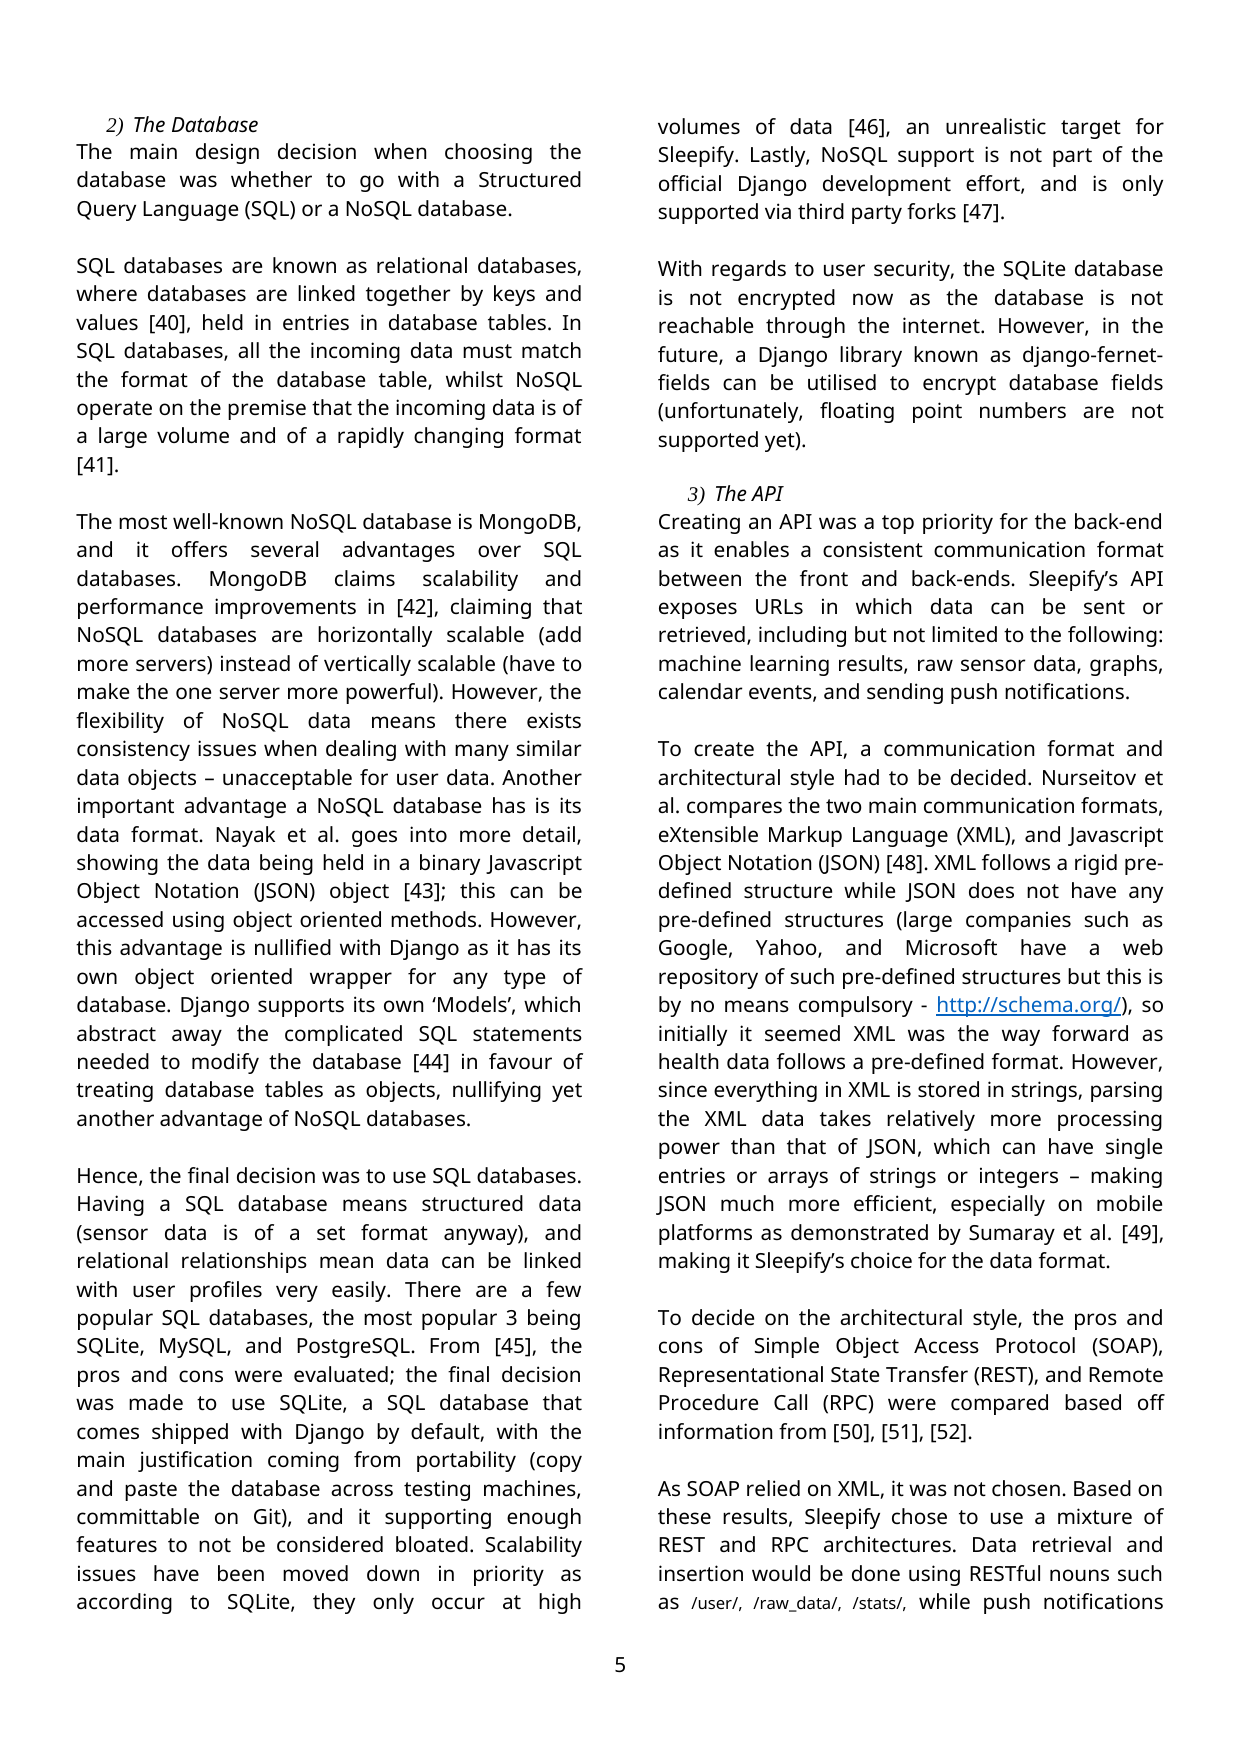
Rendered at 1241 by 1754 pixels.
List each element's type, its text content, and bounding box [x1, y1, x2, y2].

text The most well-known NoSQL database is MongoDB, and it offers several advantages over SQL databases. MongoDB claims scalability and performance improvements in [42], claiming that NoSQL databases are horizontally scalable (add more servers) instead of vertically scalable (have to make the one server more powerful). However, the flexibility of NoSQL data means there exists consistency issues when dealing with many similar data objects – unacceptable for user data. Another important advantage a NoSQL database has is its data format. Nayak et al. goes into more detail, showing the data being held in a binary Javascript Object Notation (JSON) object [43]; this can be accessed using object oriented methods. However, this advantage is nullified with Django as it has its own object oriented wrapper for any type of database. Django supports its own ‘Models’, which abstract away the complicated SQL statements needed to modify the database [44] in favour of treating database tables as objects, nullifying yet another advantage of NoSQL databases. [76, 507, 583, 1132]
text To decide on the architectural style, the pros and cons of Simple Object Access Protocol (SOAP), Representational State Transfer (REST), and Remote Procedure Call (RPC) were compared based off information from [50], [51], [52]. [658, 1303, 1164, 1445]
text Hence, the final decision was to use SQL databases. Having a SQL database means structured data (sensor data is of a set format anyway), and relational relationships mean data can be linked with user profiles very easily. There are a few popular SQL databases, the most popular 3 being SQLite, MySQL, and PostgreSQL. From [45], the pros and cons were evaluated; the final decision was made to use SQLite, a SQL database that comes shipped with Django by default, with the main justification coming from portability (copy and paste the database across testing machines, committable on Git), and it supporting enough features to not be considered bloated. Scalability issues have been moved down in priority as according to SQLite, they only occur at high volumes of data [46], an unrealistic target for Sleepify. Lastly, NoSQL support is not part of the official Django development effort, and is only supported via third party forks [47]. [658, 112, 1164, 226]
text To create the API, a communication format and architectural style had to be decided. Nurseitov et al. compares the two main communication formats, eXtensible Markup Language (XML), and Javascript Object Notation (JSON) [48]. XML follows a rigid pre-defined structure while JSON does not have any pre-defined structures (large companies such as Google, Yahoo, and Microsoft have a web repository of such pre-defined structures but this is by no means compulsory - http://schema.org/), so initially it seemed XML was the way forward as health data follows a pre-defined format. However, since everything in XML is stored in strings, parsing the XML data takes relatively more processing power than that of JSON, which can have single entries or arrays of strings or integers – making JSON much more efficient, especially on mobile platforms as demonstrated by Sumaray et al. [49], making it Sleepify’s choice for the data format. [658, 734, 1164, 1275]
text SQL databases are known as relational databases, where databases are linked together by keys and values [40], held in entries in database tables. In SQL databases, all the incoming data must match the format of the database table, whilst NoSQL operate on the premise that the incoming data is of a large volume and of a rapidly changing format [41]. [76, 251, 583, 478]
text The main design decision when choosing the database was whether to go with a Structured Query Language (SQL) or a NoSQL database. [76, 137, 583, 222]
text Creating an API was a top priority for the back-end as it enables a consistent communication format between the front and back-ends. Sleepify’s API exposes URLs in which data can be sent or retrieved, including but not limited to the following: machine learning results, raw sensor data, graphs, calendar events, and sending push notifications. [658, 507, 1164, 706]
text Hence, the final decision was to use SQL databases. Having a SQL database means structured data (sensor data is of a set format anyway), and relational relationships mean data can be linked with user profiles very easily. There are a few popular SQL databases, the most popular 3 being SQLite, MySQL, and PostgreSQL. From [45], the pros and cons were evaluated; the final decision was made to use SQLite, a SQL database that comes shipped with Django by default, with the main justification coming from portability (copy and paste the database across testing machines, committable on Git), and it supporting enough features to not be considered bloated. Scalability issues have been moved down in priority as according to SQLite, they only occur at high volumes of data [46], an unrealistic target for Sleepify. Lastly, NoSQL support is not part of the official Django development effort, and is only supported via third party forks [47]. [76, 1161, 583, 1616]
text With regards to user security, the SQLite database is not encrypted now as the database is not reachable through the internet. However, in the future, a Django library known as django-fernet-fields can be utilised to encrypt database fields (unfortunately, floating point numbers are not supported yet). [658, 254, 1164, 453]
subtitle The Database [76, 112, 583, 137]
subtitle The API [658, 482, 1164, 507]
